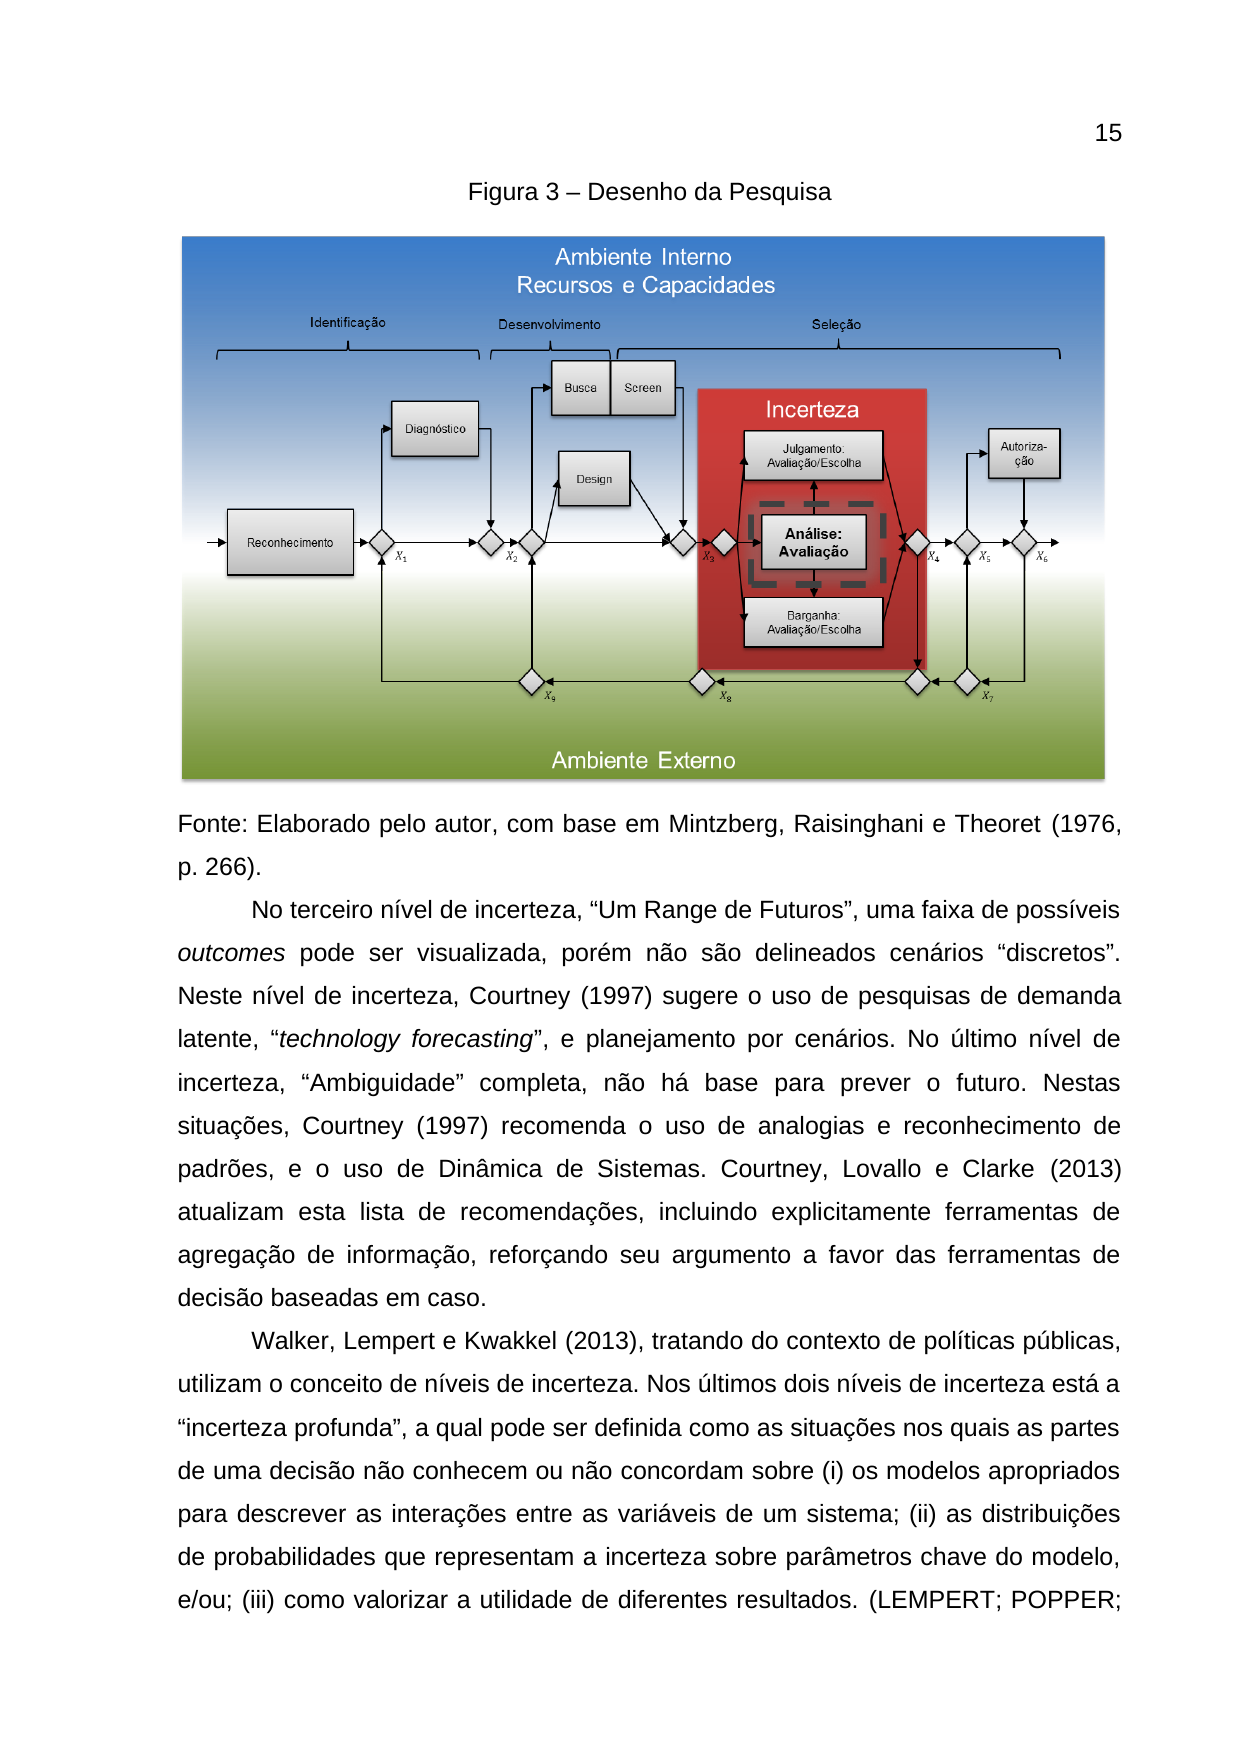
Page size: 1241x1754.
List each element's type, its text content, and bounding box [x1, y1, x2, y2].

text Figura 3 – Desenho da Pesquisa [177, 177, 1122, 206]
text Fonte: Elaborado pelo autor, com base em Mintzberg, Raisinghani e Theoret (1976, p. 266). [177, 809, 1122, 881]
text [177, 1326, 1122, 1614]
text No terceiro nível de incerteza, “Um Range de Futuros”, uma faixa de possíveis outcomes pode ser visualizada, porém não são delineados cenários “discretos”. Neste nível de incerteza, Courtney (1997) sugere o uso de pesquisas de demanda latente, “technology forecasting”, e planejamento por cenários. No último nível de incerteza, “Ambiguidade” completa, não há base para prever o futuro. Nestas situações, Courtney (1997) recomenda o uso de analogias e reconhecimento de padrões, e o uso de Dinâmica de Sistemas. Courtney, Lovallo e Clarke (2013) atualizam esta lista de recomendações, incluindo explicitamente ferramentas de agregação de informação, reforçando seu argumento a favor das ferramentas de decisão baseadas em caso. [177, 895, 1122, 1312]
picture [177, 232, 1109, 795]
